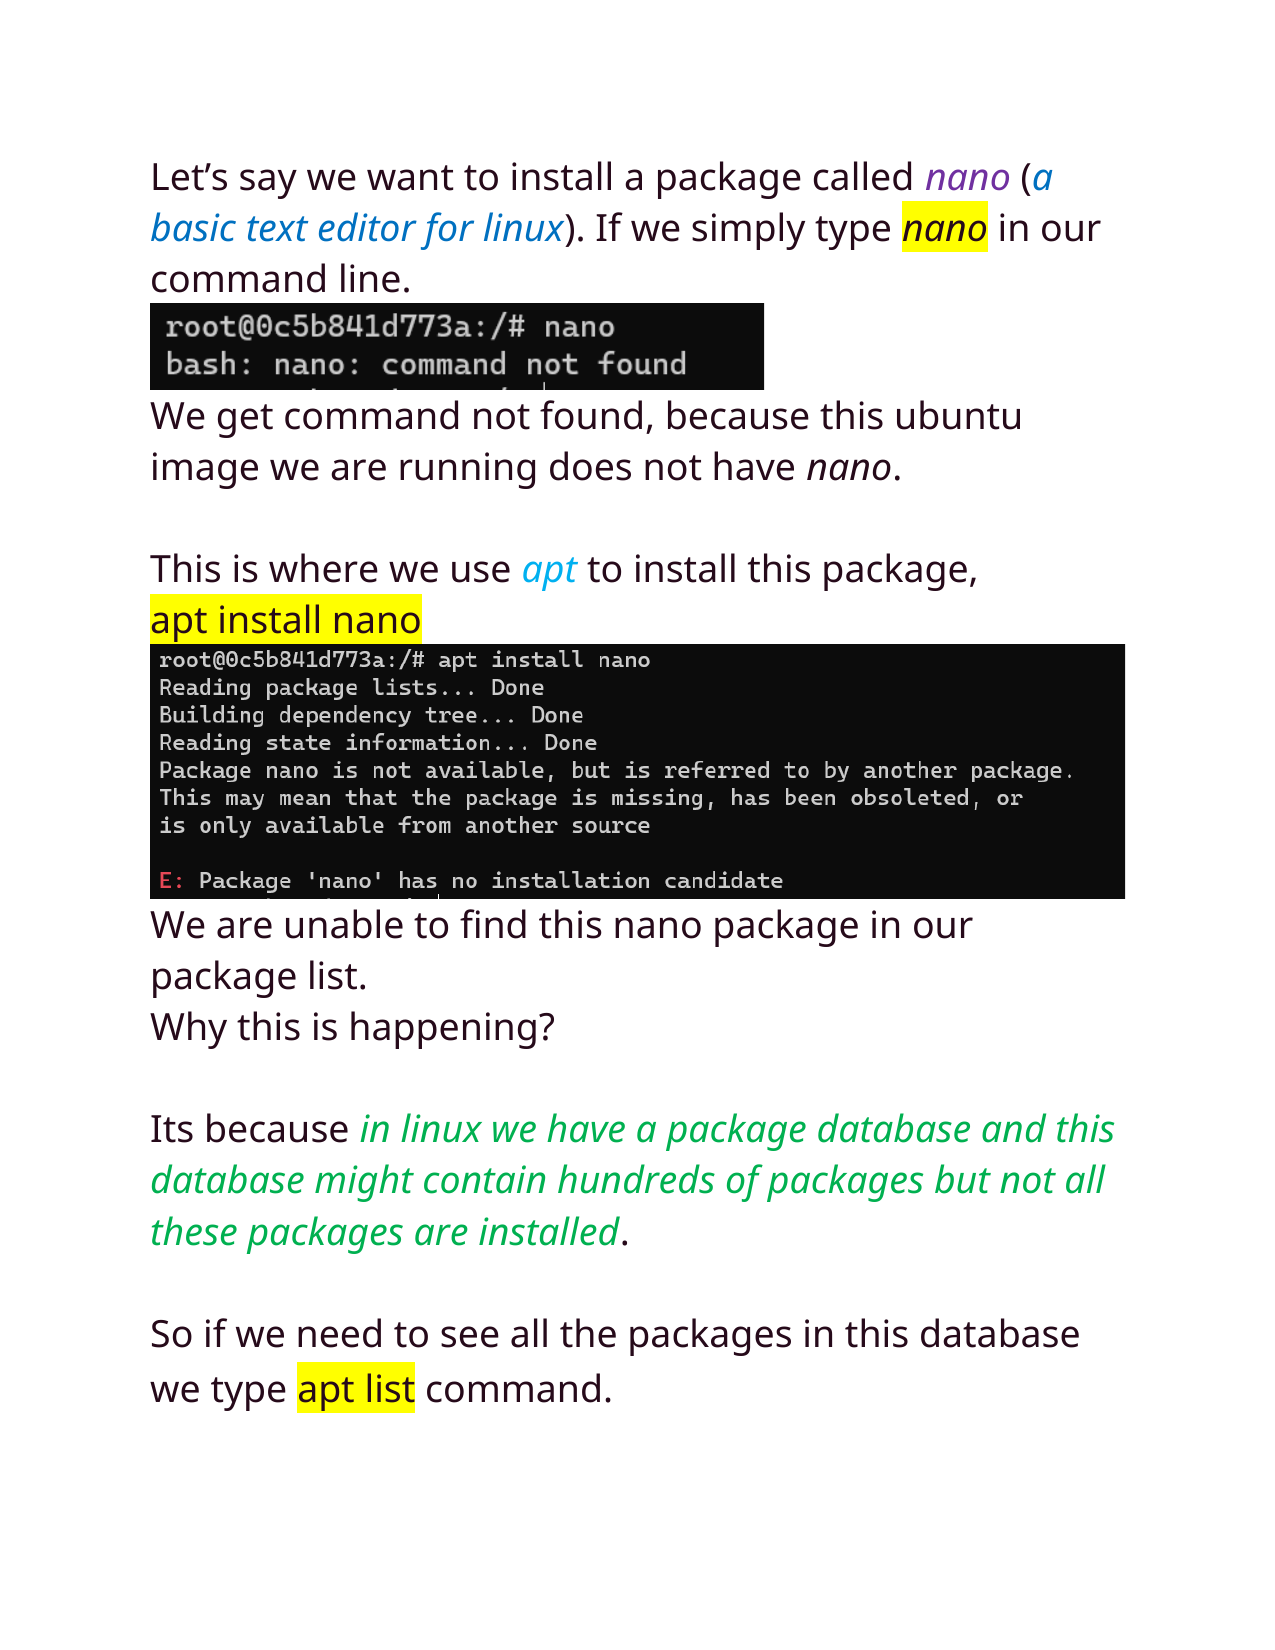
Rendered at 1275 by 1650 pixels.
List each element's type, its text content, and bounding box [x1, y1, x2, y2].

text We get command not found, because this ubuntu image we are running does not have nano. [150, 389, 1125, 491]
text This is where we use apt to install this package, [150, 542, 1125, 593]
text apt install nano [150, 593, 1125, 644]
text We are unable to find this nano package in our package list. [150, 899, 1125, 1001]
text Its because in linux we have a package database and this database might contain hundreds of packages but not all these packages are installed. [150, 1103, 1125, 1256]
text Let’s say we want to install a package called nano (a basic text editor for linux). If we simply type nano in our command line. [150, 150, 1125, 303]
picture [150, 303, 765, 390]
picture [150, 644, 1125, 899]
text So if we need to see all the packages in this database we type apt list command. [150, 1307, 1125, 1413]
text Why this is happening? [150, 1001, 1125, 1052]
